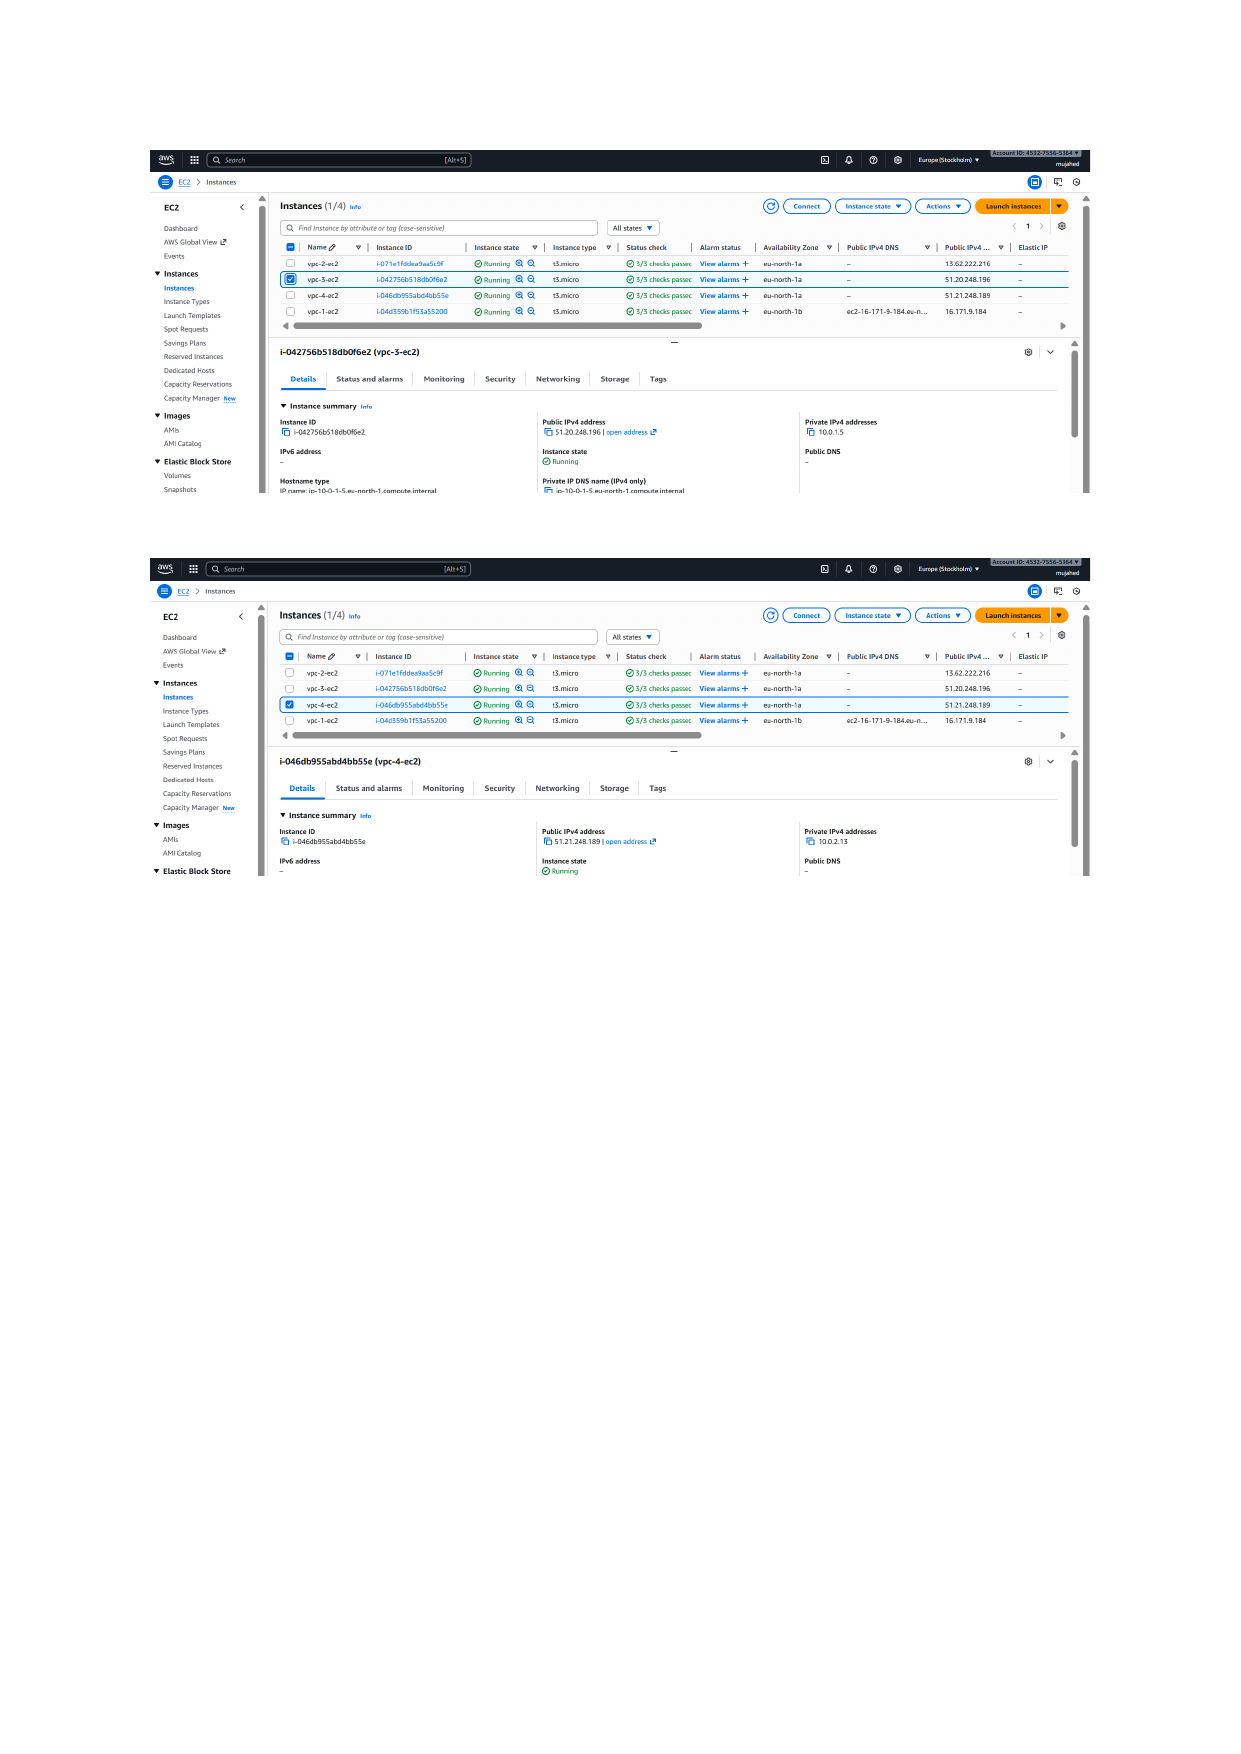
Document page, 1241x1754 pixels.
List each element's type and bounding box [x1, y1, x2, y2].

picture [150, 558, 1091, 876]
picture [150, 150, 1091, 493]
